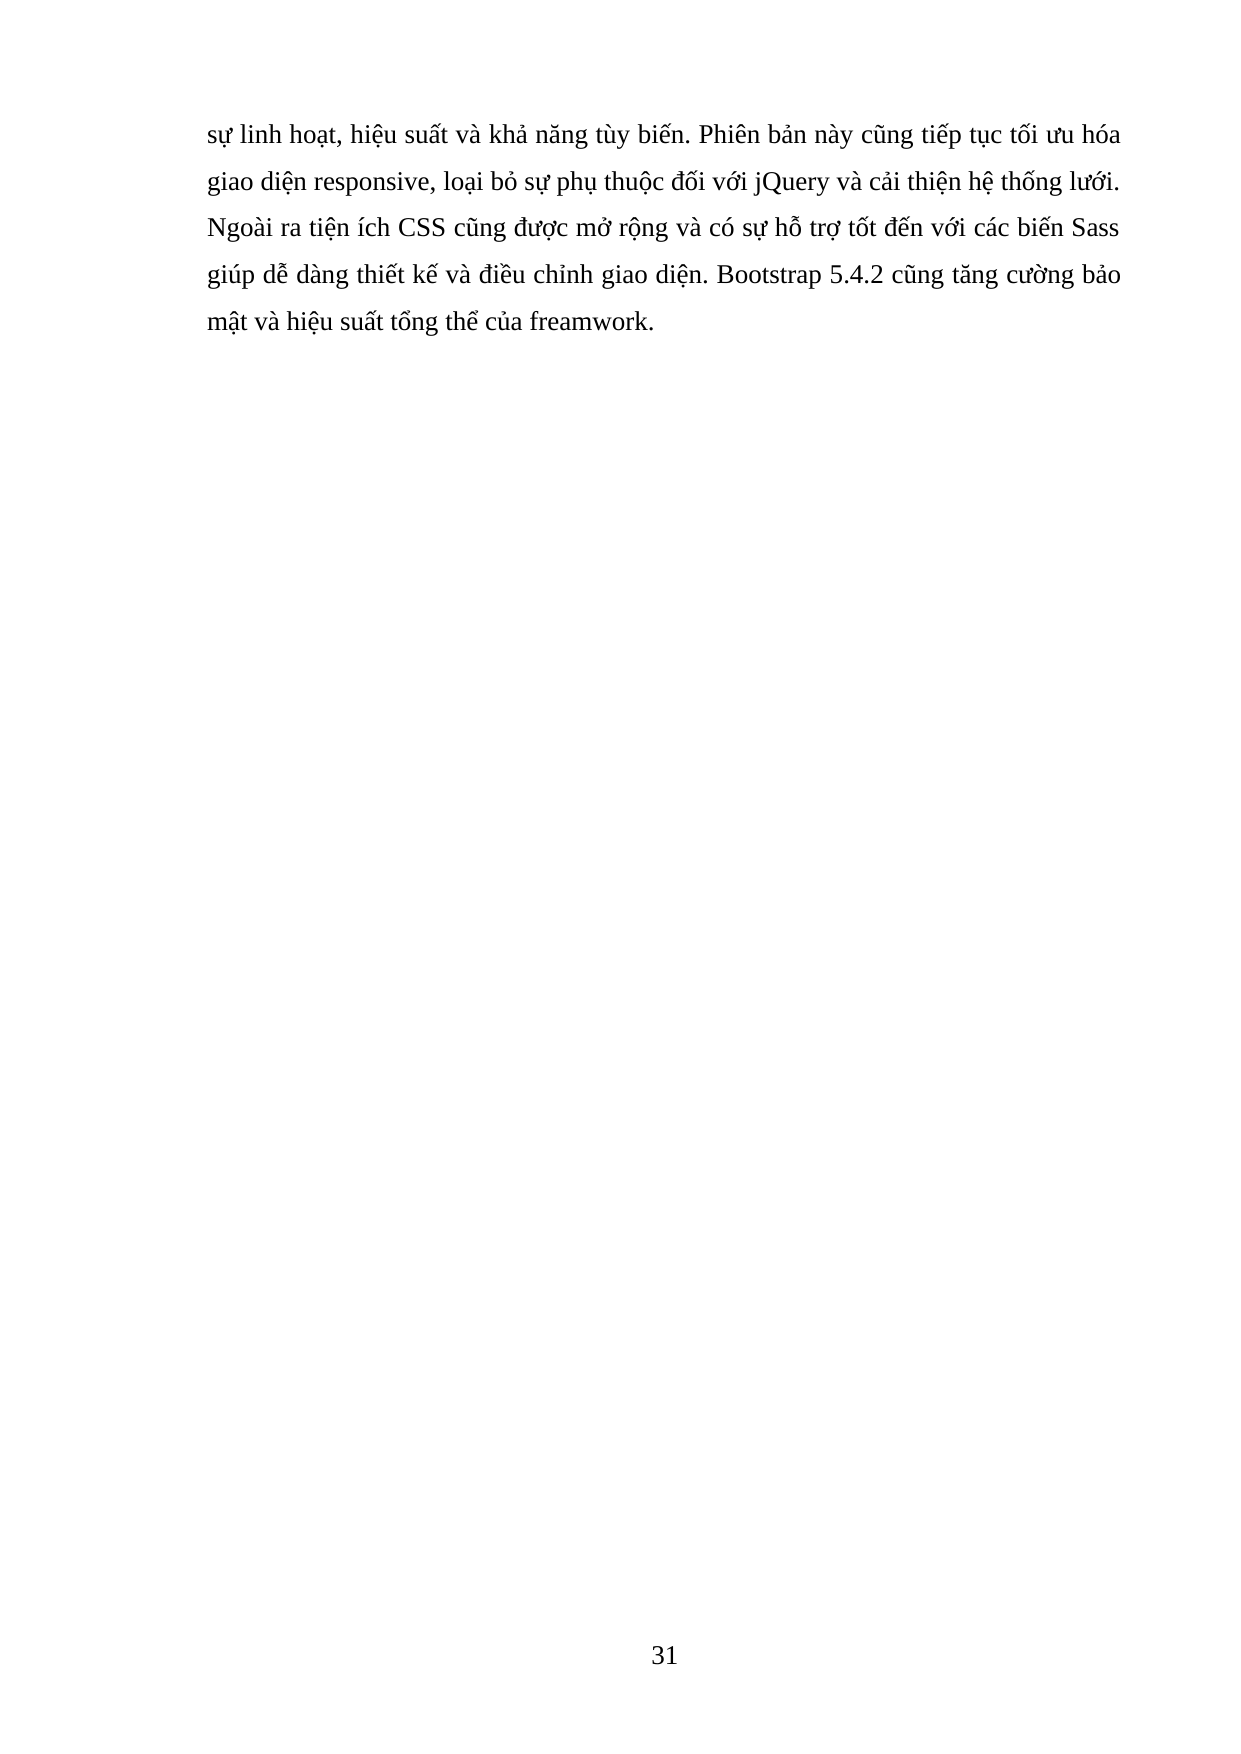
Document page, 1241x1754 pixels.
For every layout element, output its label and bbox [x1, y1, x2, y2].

text [207, 118, 1122, 336]
